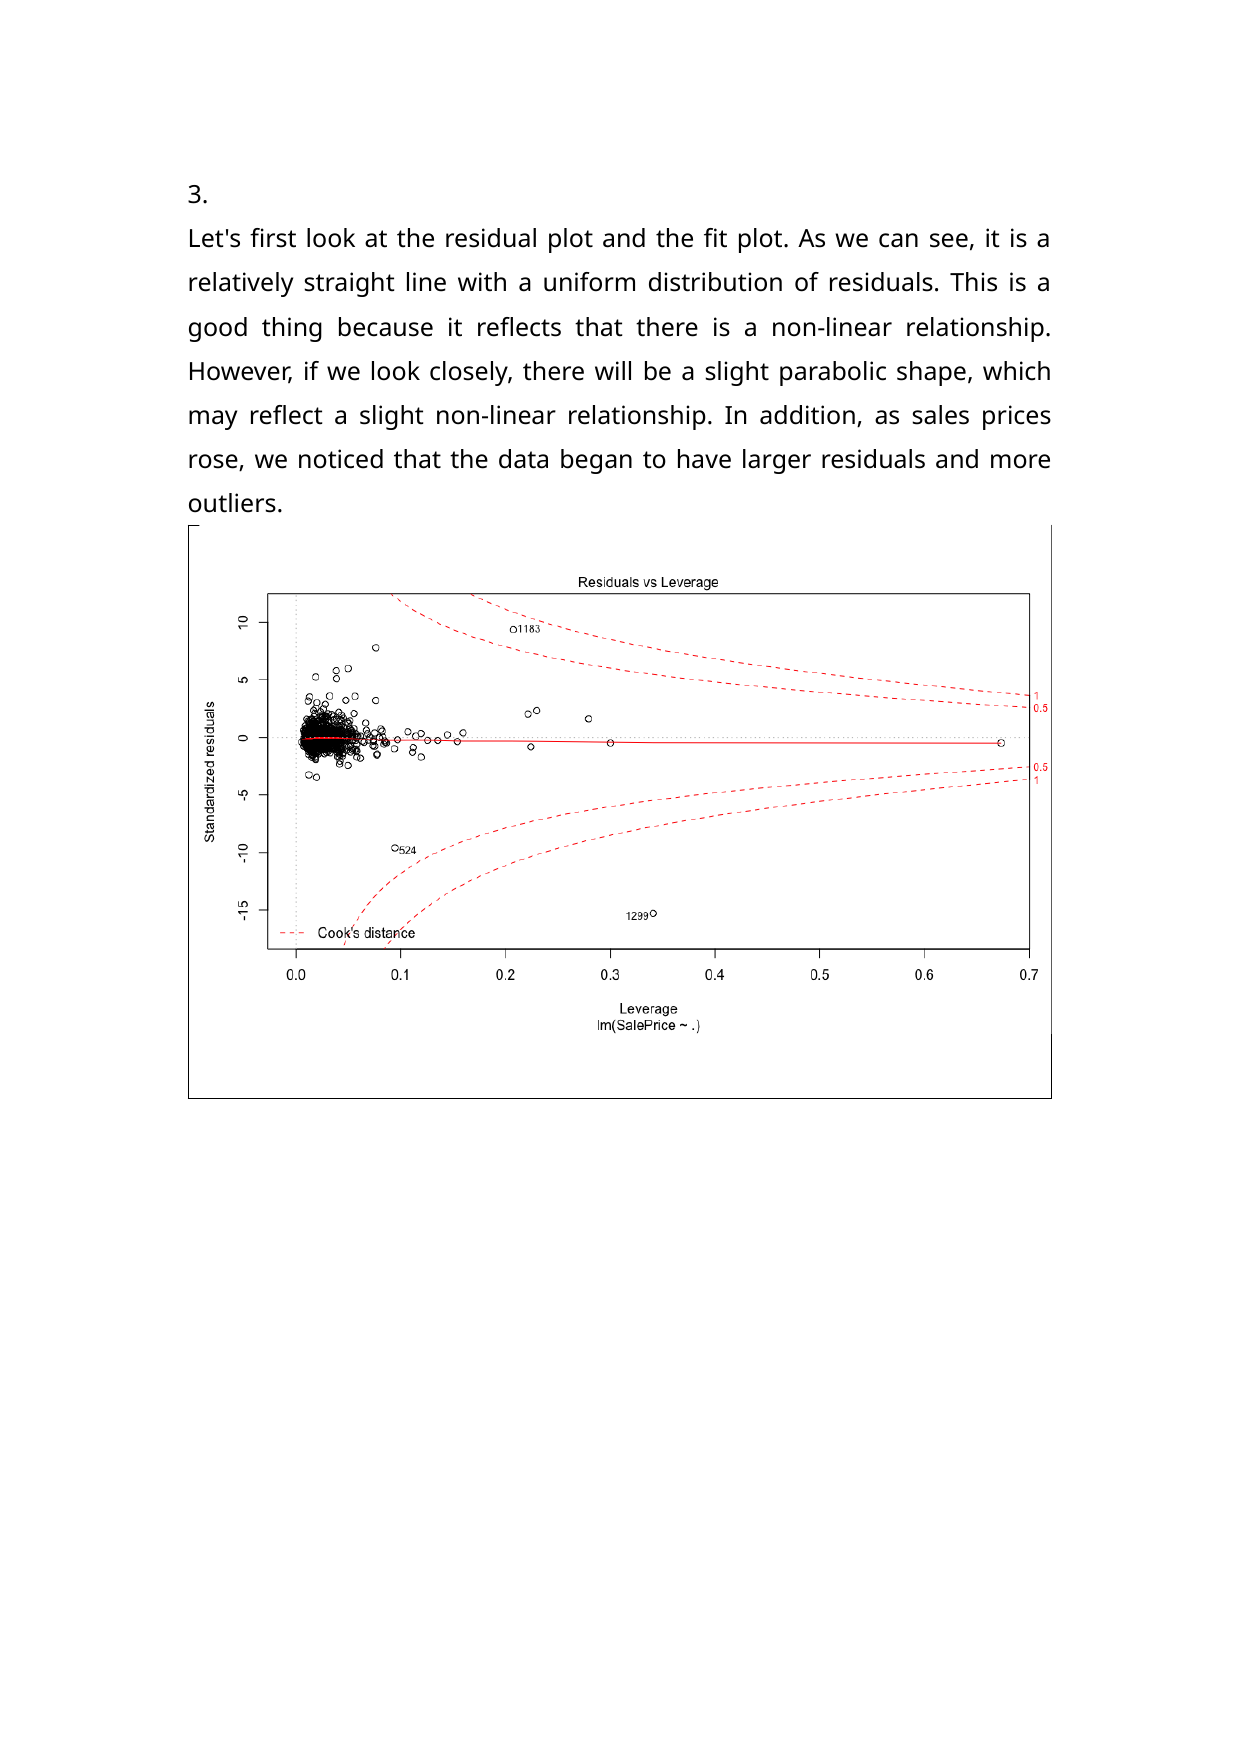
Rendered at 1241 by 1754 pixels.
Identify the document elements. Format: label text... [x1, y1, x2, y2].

text 3. [187, 172, 1053, 216]
picture [199, 525, 1052, 1034]
text Let's first look at the residual plot and the fit plot. As we can see, it is a relatively straight line with a uniform distribution of residuals. This is a good thing because it reflects that there is a non-linear relationship. However, if we look closely, there will be a slight parabolic shape, which may reflect a slight non-linear relationship. In addition, as sales prices rose, we noticed that the data began to have larger residuals and more outliers. [187, 216, 1053, 524]
table_header [189, 526, 1051, 1098]
